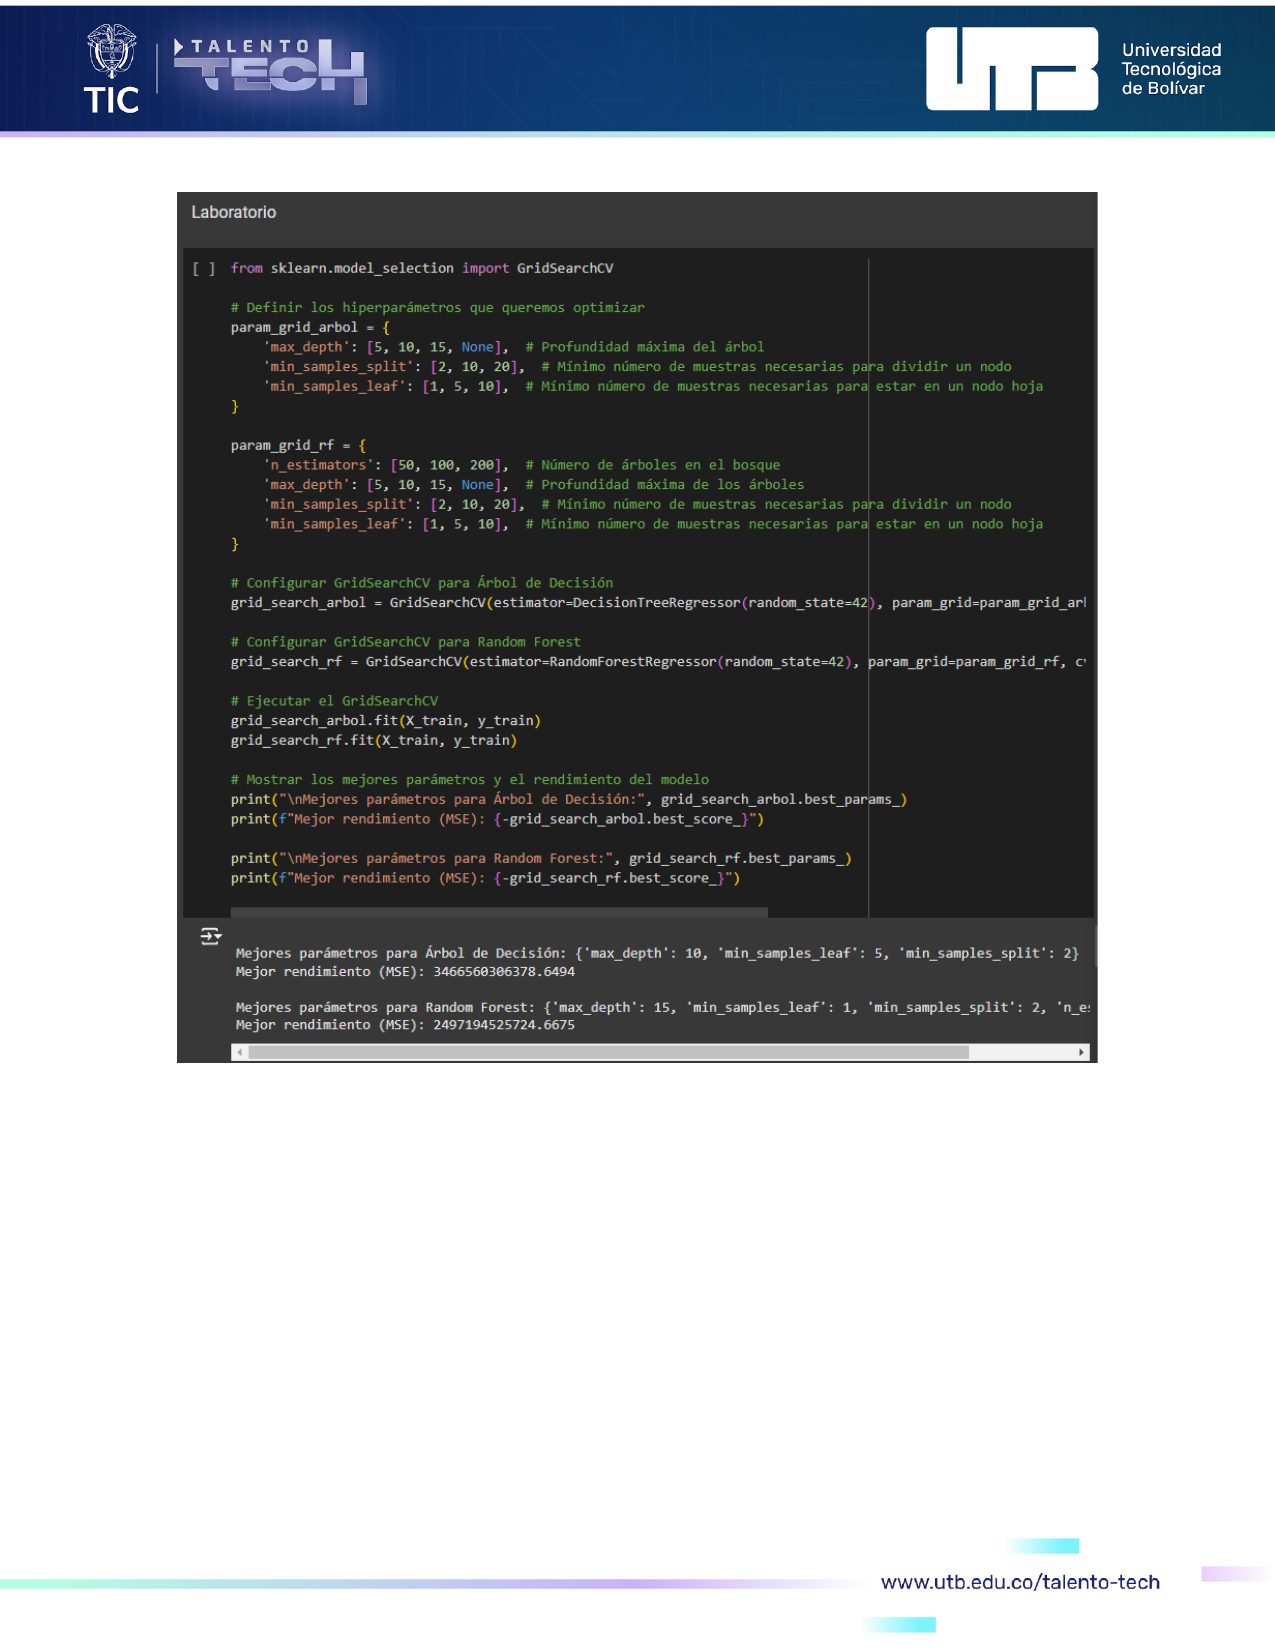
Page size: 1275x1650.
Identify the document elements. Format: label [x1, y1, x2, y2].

picture [0, 1517, 1270, 1642]
picture [177, 192, 1098, 1063]
picture [0, 0, 1275, 160]
